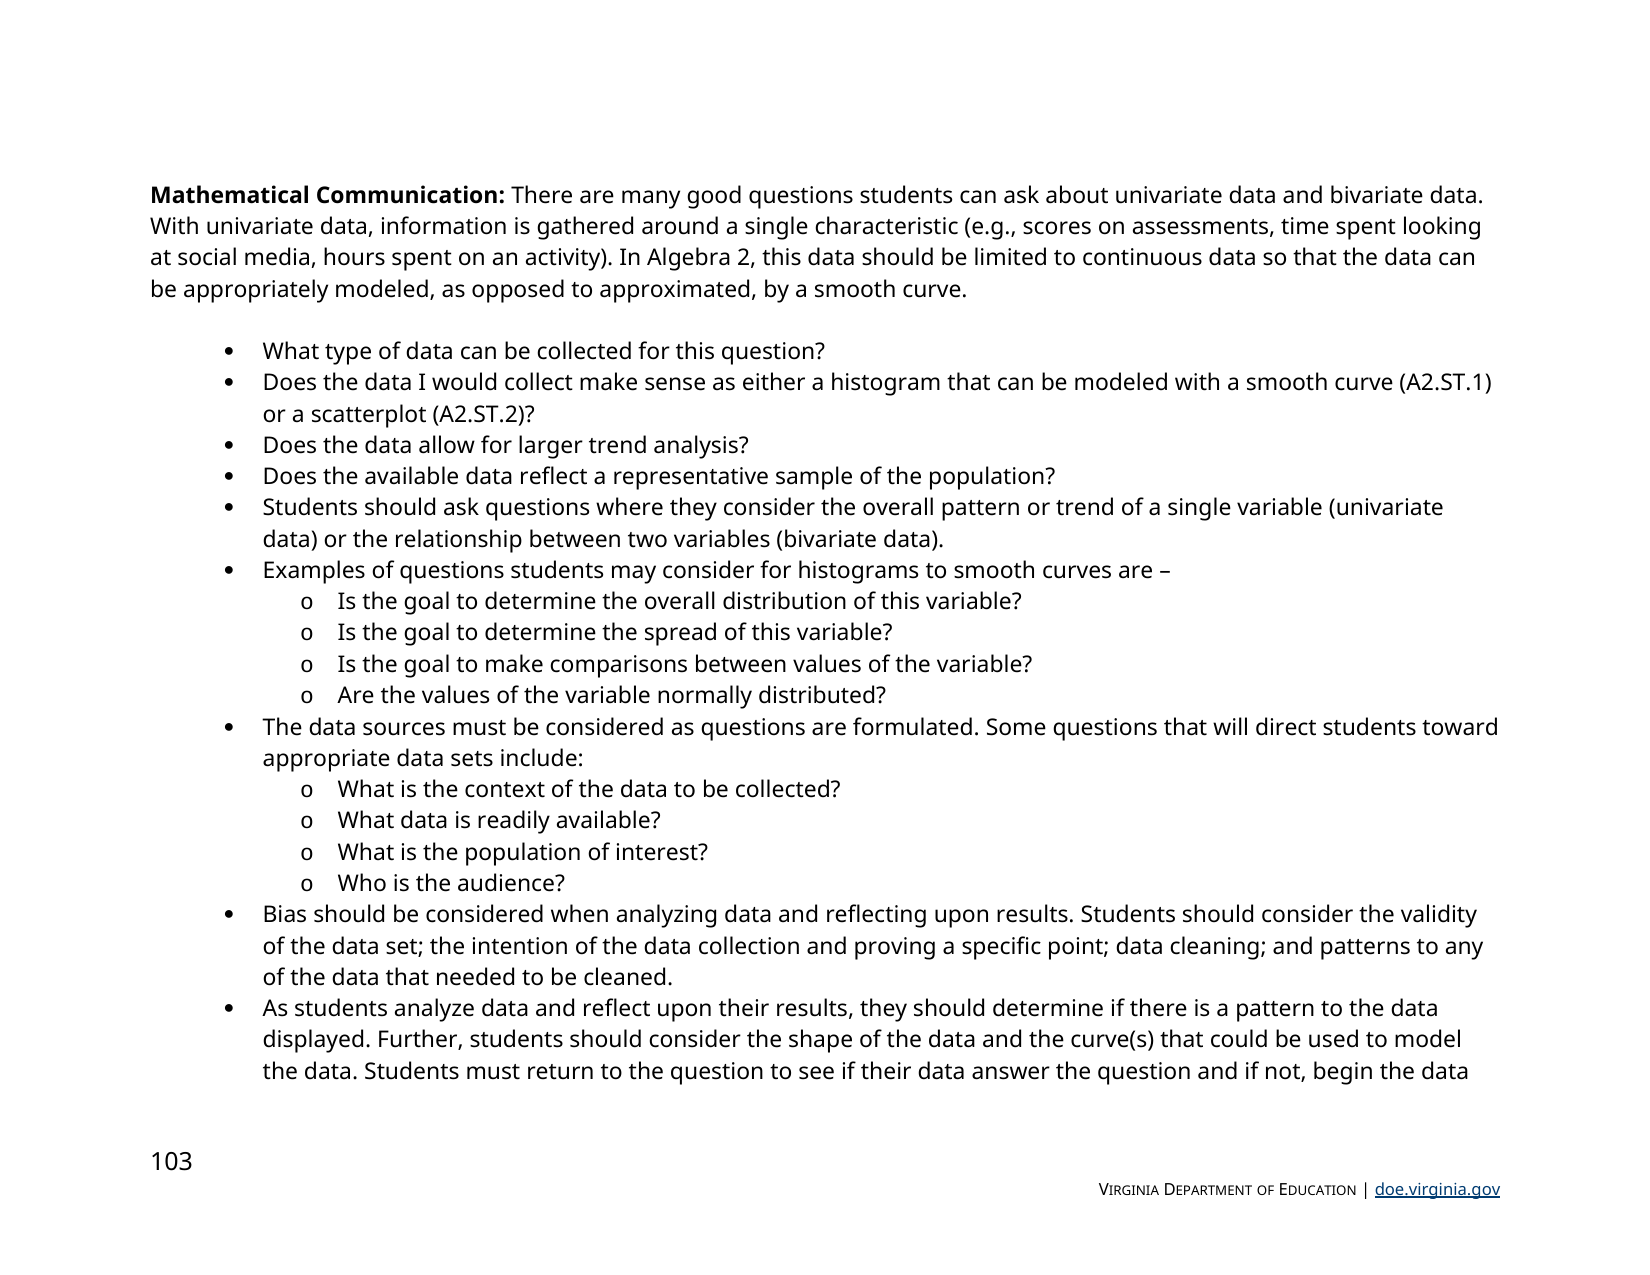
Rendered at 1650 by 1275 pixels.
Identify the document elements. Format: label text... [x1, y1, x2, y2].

list Are the values of the variable normally distributed? [300, 679, 1500, 710]
list Is the goal to make comparisons between values of the variable? [300, 648, 1500, 679]
list What is the population of interest? [300, 836, 1500, 867]
list Does the data allow for larger trend analysis? [225, 429, 1500, 460]
list Is the goal to determine the overall distribution of this variable? [300, 585, 1500, 616]
list What is the context of the data to be collected? [300, 773, 1500, 804]
list What type of data can be collected for this question? [225, 335, 1500, 366]
list The data sources must be considered as questions are formulated. Some questions that will direct students toward appropriate data sets include: [225, 710, 1500, 773]
list Who is the audience? [300, 867, 1500, 898]
list Is the goal to determine the spread of this variable? [300, 616, 1500, 648]
list Bias should be considered when analyzing data and reflecting upon results. Students should consider the validity of the data set; the intention of the data collection and proving a specific point; data cleaning; and patterns to any of the data that needed to be cleaned. [225, 898, 1500, 992]
list Students should ask questions where they consider the overall pattern or trend of a single variable (univariate data) or the relationship between two variables (bivariate data). [225, 491, 1500, 554]
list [225, 992, 1500, 1086]
text Mathematical Communication: There are many good questions students can ask about univariate data and bivariate data. With univariate data, information is gathered around a single characteristic (e.g., scores on assessments, time spent looking at social media, hours spent on an activity). In Algebra 2, this data should be limited to continuous data so that the data can be appropriately modeled, as opposed to approximated, by a smooth curve. [150, 179, 1500, 304]
list Does the available data reflect a representative sample of the population? [225, 460, 1500, 491]
list Examples of questions students may consider for histograms to smooth curves are – [225, 554, 1500, 585]
list What data is readily available? [300, 804, 1500, 836]
list Does the data I would collect make sense as either a histogram that can be modeled with a smooth curve (A2.ST.1) or a scatterplot (A2.ST.2)? [225, 366, 1500, 429]
